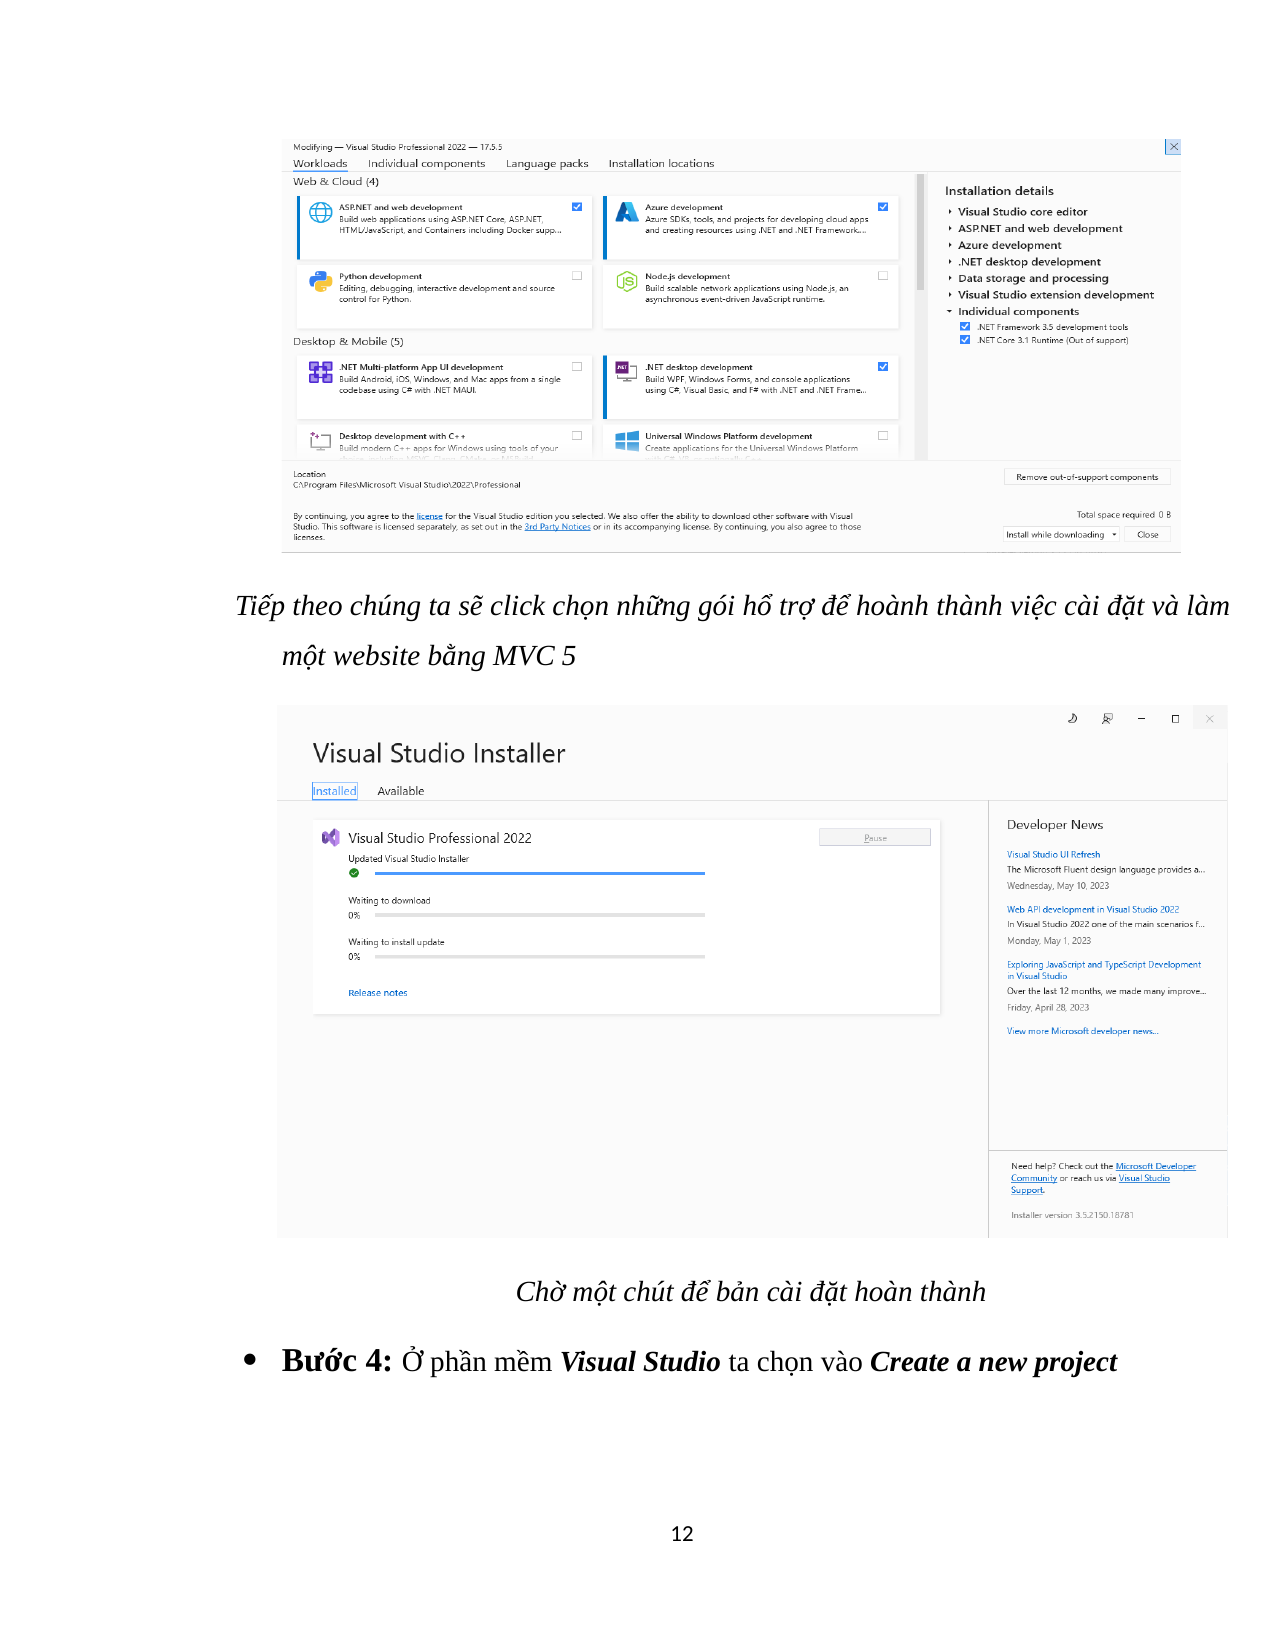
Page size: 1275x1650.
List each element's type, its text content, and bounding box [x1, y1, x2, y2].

list Bước 4: Ở phần mềm Visual Studio ta chọn vào Create a new project [244, 1341, 1228, 1379]
text Tiếp theo chúng ta sẽ click chọn những gói hổ trợ để hoành thành việc cài đặt và làm một website bằng MVC 5 [235, 588, 1269, 672]
text Chờ một chút để bản cài đặt hoàn thành [235, 1274, 1269, 1307]
picture [277, 705, 1228, 1238]
picture [281, 139, 1181, 553]
